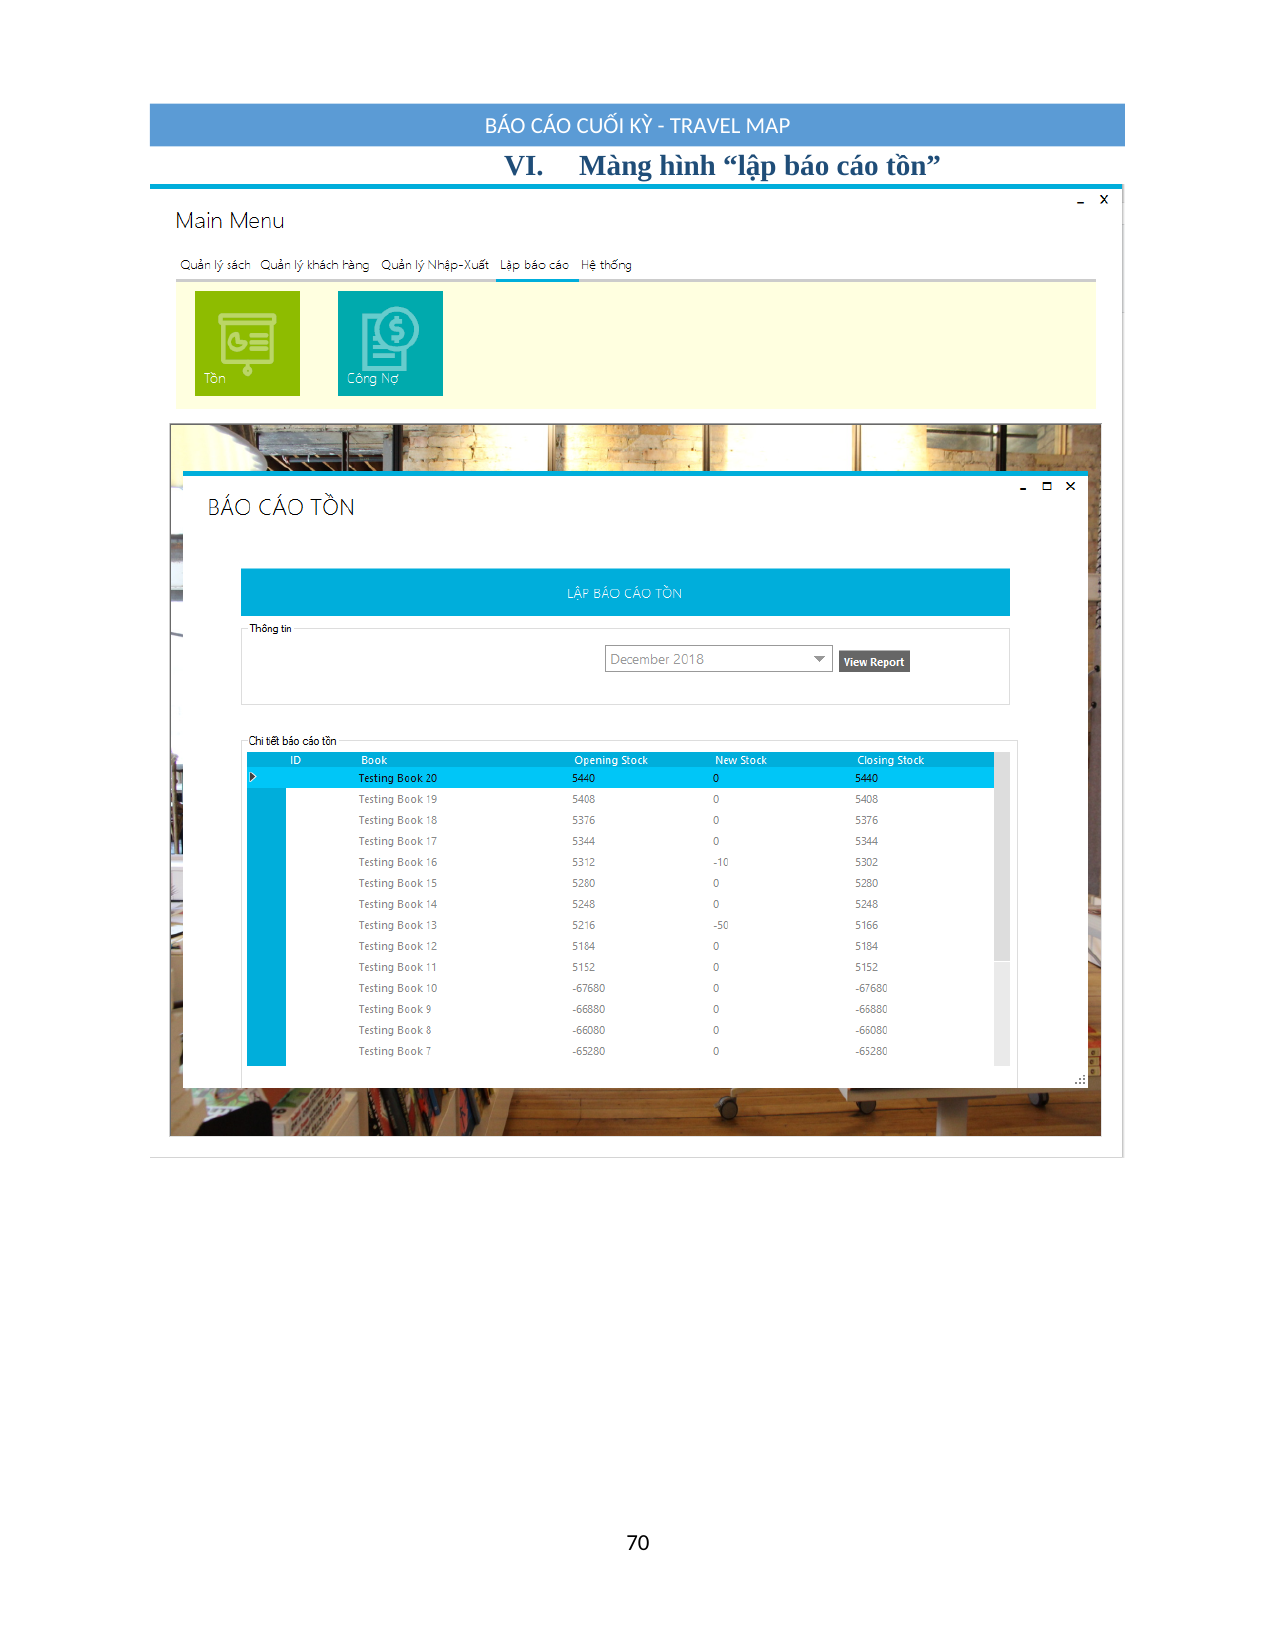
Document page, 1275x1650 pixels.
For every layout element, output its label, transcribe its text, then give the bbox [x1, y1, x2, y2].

picture [150, 184, 1125, 1158]
subtitle Màng hình “lập báo cáo tồn” [504, 147, 1125, 182]
